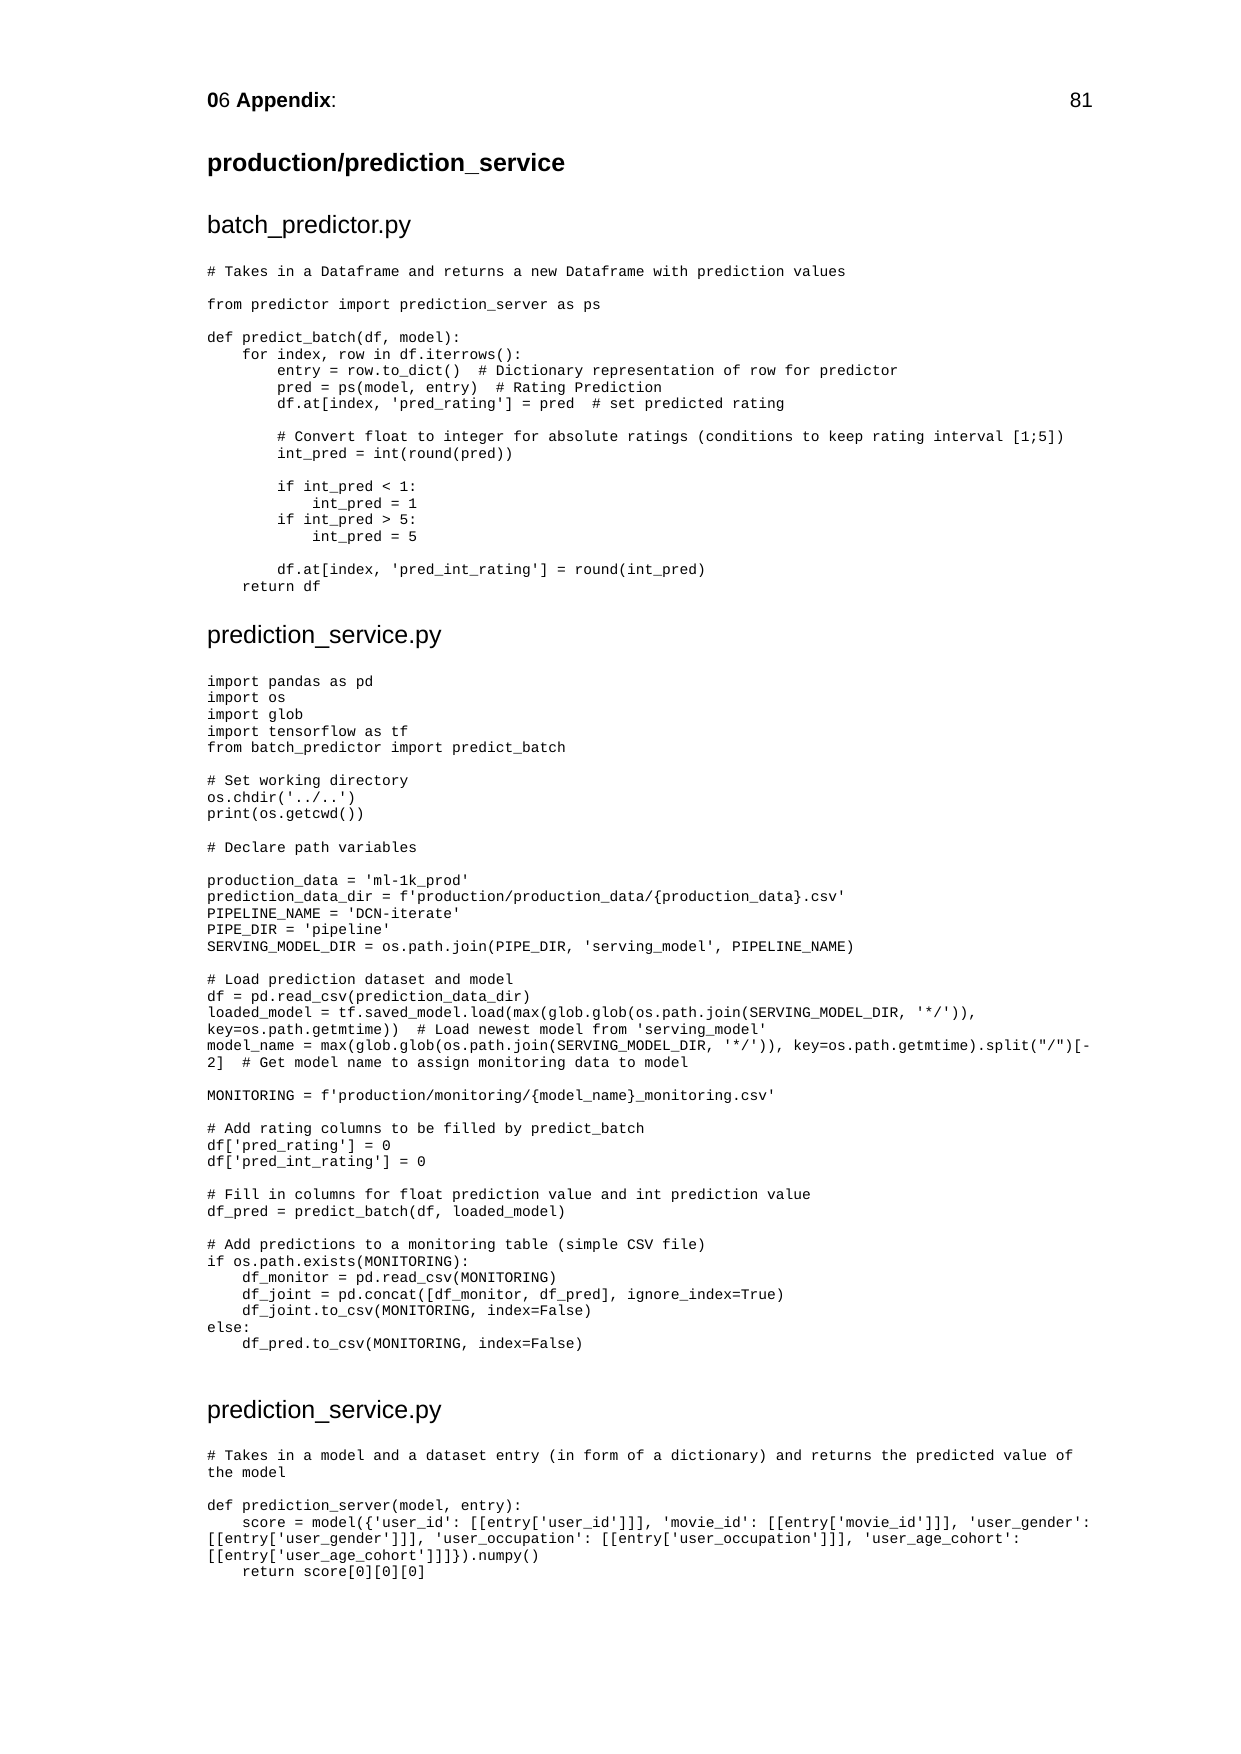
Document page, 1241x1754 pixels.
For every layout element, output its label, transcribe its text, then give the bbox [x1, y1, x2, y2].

text # Takes in a Dataframe and returns a new Dataframe with prediction values [207, 264, 1092, 281]
text df.at[index, 'pred_int_rating'] = round(int_pred) [207, 562, 1092, 579]
text import tensorflow as tf [207, 724, 1092, 740]
text df['pred_rating'] = 0 [207, 1138, 1092, 1154]
text if int_pred < 1: [207, 479, 1092, 496]
text os.chdir('../..') [207, 790, 1092, 807]
text production_data = 'ml-1k_prod' [207, 873, 1092, 889]
text import os [207, 691, 1092, 707]
text SERVING_MODEL_DIR = os.path.join(PIPE_DIR, 'serving_model', PIPELINE_NAME) [207, 939, 1092, 956]
text df = pd.read_csv(prediction_data_dir) [207, 989, 1092, 1005]
text # Load prediction dataset and model [207, 972, 1092, 989]
text loaded_model = tf.saved_model.load(max(glob.glob(os.path.join(SERVING_MODEL_DIR, '*/')), key=os.path.getmtime)) # Load newest model from 'serving_model' [207, 1005, 1092, 1038]
text prediction_data_dir = f'production/production_data/{production_data}.csv' [207, 889, 1092, 906]
text from predictor import prediction_server as ps [207, 297, 1092, 314]
text return score[0][0][0] [207, 1564, 1092, 1581]
text # Add rating columns to be filled by predict_batch [207, 1121, 1092, 1138]
subtitle batch_predictor.py [207, 210, 1092, 239]
text # Takes in a model and a dataset entry (in form of a dictionary) and returns the predicted value of the model [207, 1449, 1092, 1482]
text for index, row in df.iterrows(): [207, 347, 1092, 363]
text # Fill in columns for float prediction value and int prediction value [207, 1188, 1092, 1204]
text int_pred = 5 [207, 529, 1092, 546]
subtitle prediction_service.py [207, 620, 1092, 649]
subtitle production/prediction_service [207, 148, 1092, 177]
text import glob [207, 707, 1092, 724]
text df.at[index, 'pred_rating'] = pred # set predicted rating [207, 397, 1092, 413]
text entry = row.to_dict() # Dictionary representation of row for predictor [207, 363, 1092, 380]
text # Set working directory [207, 773, 1092, 790]
text else: [207, 1320, 1092, 1337]
text PIPE_DIR = 'pipeline' [207, 923, 1092, 939]
text int_pred = 1 [207, 496, 1092, 512]
text PIPELINE_NAME = 'DCN-iterate' [207, 906, 1092, 923]
text df_monitor = pd.read_csv(MONITORING) [207, 1270, 1092, 1287]
text df['pred_int_rating'] = 0 [207, 1154, 1092, 1171]
text score = model({'user_id': [[entry['user_id']]], 'movie_id': [[entry['movie_id']]], 'user_gender': [[entry['user_gender']]], 'user_occupation': [[entry['user_occupation']]], 'user_age_cohort': [[entry['user_age_cohort']]]}).numpy() [207, 1515, 1092, 1564]
text # Declare path variables [207, 840, 1092, 856]
text if int_pred > 5: [207, 512, 1092, 529]
text int_pred = int(round(pred)) [207, 446, 1092, 463]
text def prediction_server(model, entry): [207, 1498, 1092, 1515]
text df_joint.to_csv(MONITORING, index=False) [207, 1303, 1092, 1320]
text pred = ps(model, entry) # Rating Prediction [207, 380, 1092, 397]
text def predict_batch(df, model): [207, 330, 1092, 347]
text df_joint = pd.concat([df_monitor, df_pred], ignore_index=True) [207, 1287, 1092, 1303]
text MONITORING = f'production/monitoring/{model_name}_monitoring.csv' [207, 1088, 1092, 1105]
text df_pred.to_csv(MONITORING, index=False) [207, 1337, 1092, 1353]
text from batch_predictor import predict_batch [207, 740, 1092, 757]
text df_pred = predict_batch(df, loaded_model) [207, 1204, 1092, 1221]
text print(os.getcwd()) [207, 807, 1092, 823]
text import pandas as pd [207, 674, 1092, 691]
text if os.path.exists(MONITORING): [207, 1254, 1092, 1270]
text # Convert float to integer for absolute ratings (conditions to keep rating interval [1;5]) [207, 430, 1092, 446]
subtitle prediction_service.py [207, 1395, 1092, 1423]
text # Add predictions to a monitoring table (simple CSV file) [207, 1237, 1092, 1254]
text model_name = max(glob.glob(os.path.join(SERVING_MODEL_DIR, '*/')), key=os.path.getmtime).split("/")[-2] # Get model name to assign monitoring data to model [207, 1038, 1092, 1072]
text return df [207, 579, 1092, 595]
